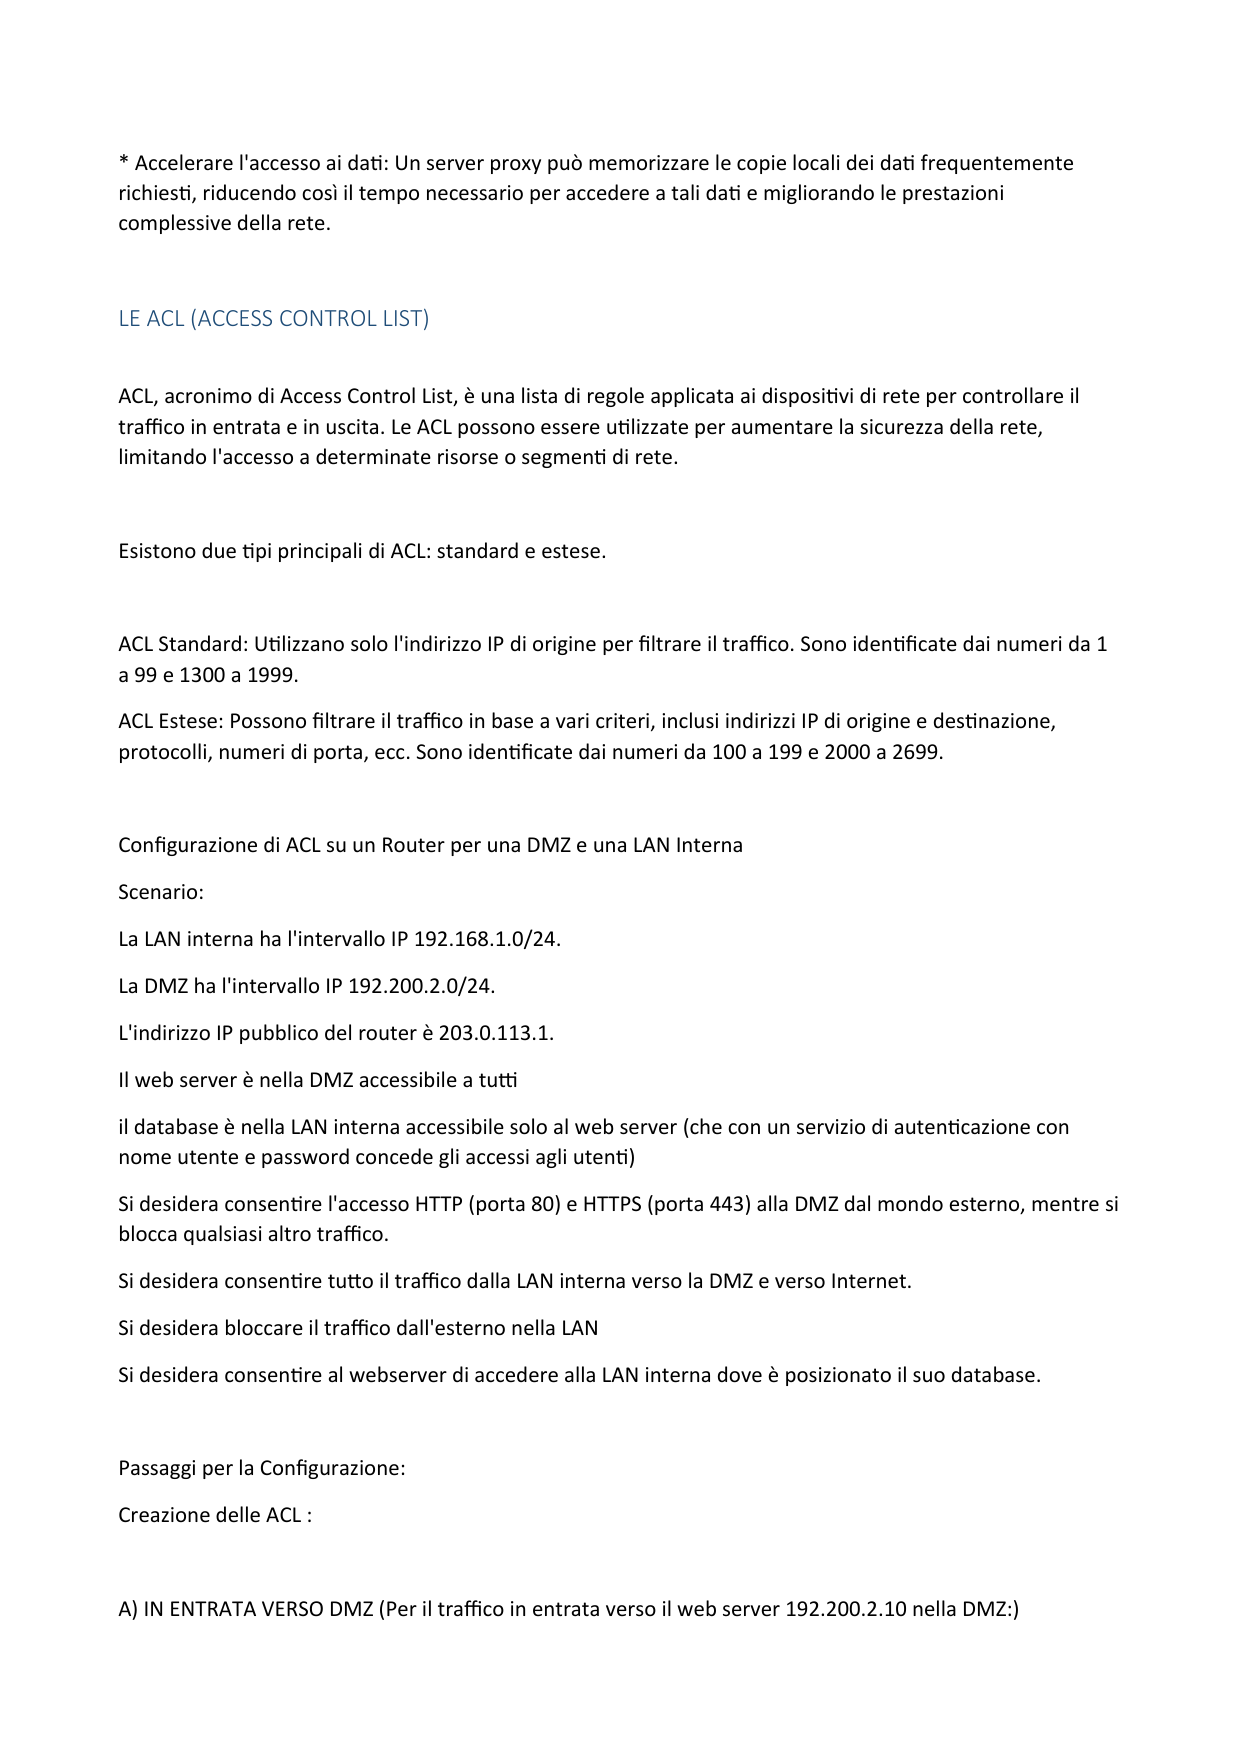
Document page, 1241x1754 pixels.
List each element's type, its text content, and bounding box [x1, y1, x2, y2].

text Scenario: [118, 877, 1122, 905]
text Si desidera consentire tutto il traffico dalla LAN interna verso la DMZ e verso Internet. [118, 1266, 1122, 1294]
text Si desidera consentire al webserver di accedere alla LAN interna dove è posizionato il suo database. [118, 1360, 1122, 1388]
text Si desidera consentire l'accesso HTTP (porta 80) e HTTPS (porta 443) alla DMZ dal mondo esterno, mentre si blocca qualsiasi altro traffico. [118, 1189, 1122, 1247]
text A) IN ENTRATA VERSO DMZ (Per il traffico in entrata verso il web server 192.200.2.10 nella DMZ:) [118, 1594, 1122, 1622]
text Configurazione di ACL su un Router per una DMZ e una LAN Interna [118, 831, 1122, 858]
text Passaggi per la Configurazione: [118, 1453, 1122, 1481]
text ACL Standard: Utilizzano solo l'indirizzo IP di origine per filtrare il traffico. Sono identificate dai numeri da 1 a 99 e 1300 a 1999. [118, 629, 1122, 688]
text La DMZ ha l'intervallo IP 192.200.2.0/24. [118, 971, 1122, 999]
text il database è nella LAN interna accessibile solo al web server (che con un servizio di autenticazione con nome utente e password concede gli accessi agli utenti) [118, 1112, 1122, 1170]
text La LAN interna ha l'intervallo IP 192.168.1.0/24. [118, 924, 1122, 952]
text Si desidera bloccare il traffico dall'esterno nella LAN [118, 1313, 1122, 1341]
text Creazione delle ACL : [118, 1500, 1122, 1528]
text * Accelerare l'accesso ai dati: Un server proxy può memorizzare le copie locali dei dati frequentemente richiesti, riducendo così il tempo necessario per accedere a tali dati e migliorando le prestazioni complessive della rete. [118, 148, 1122, 236]
subtitle LE ACL (ACCESS CONTROL LIST) [118, 302, 1122, 332]
text Esistono due tipi principali di ACL: standard e estese. [118, 536, 1122, 564]
text L'indirizzo IP pubblico del router è 203.0.113.1. [118, 1018, 1122, 1046]
text ACL Estese: Possono filtrare il traffico in base a vari criteri, inclusi indirizzi IP di origine e destinazione, protocolli, numeri di porta, ecc. Sono identificate dai numeri da 100 a 199 e 2000 a 2699. [118, 707, 1122, 765]
text Il web server è nella DMZ accessibile a tutti [118, 1065, 1122, 1093]
text ACL, acronimo di Access Control List, è una lista di regole applicata ai dispositivi di rete per controllare il traffico in entrata e in uscita. Le ACL possono essere utilizzate per aumentare la sicurezza della rete, limitando l'accesso a determinate risorse o segmenti di rete. [118, 382, 1122, 470]
